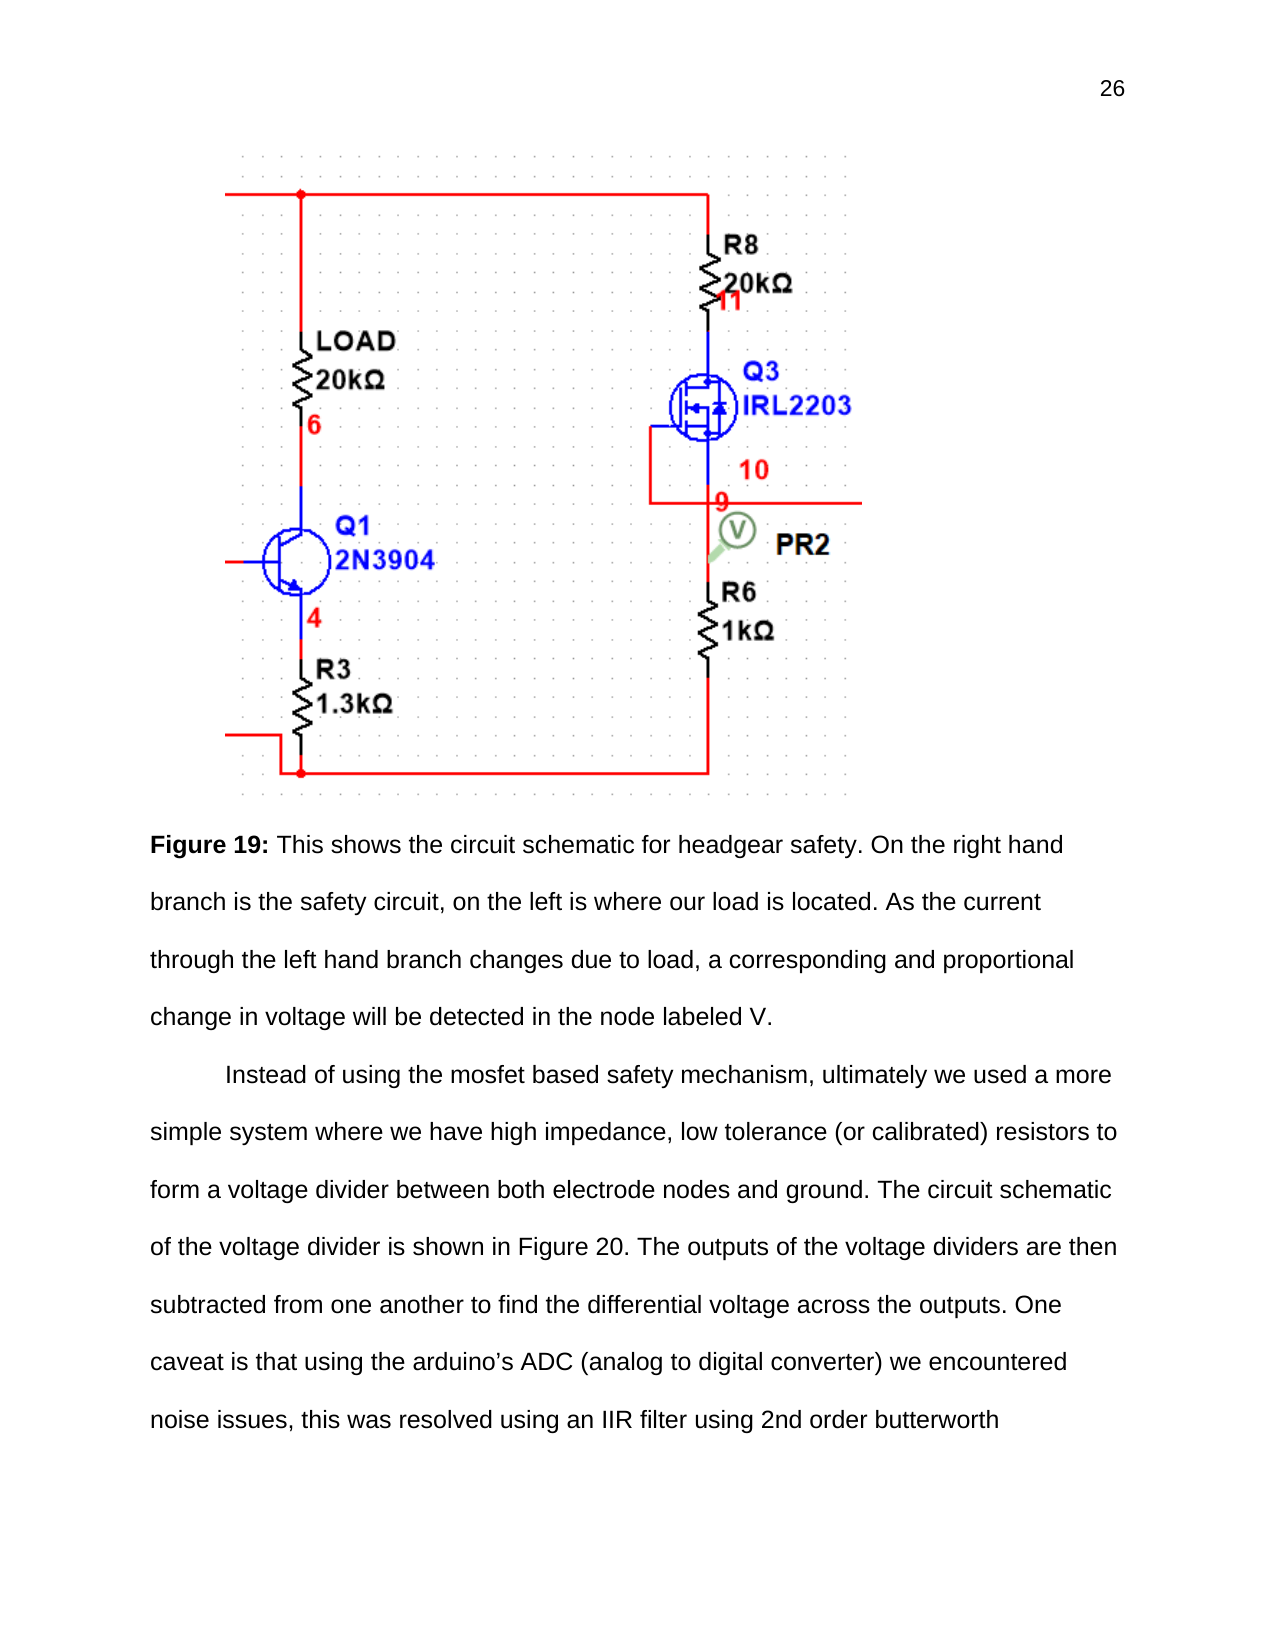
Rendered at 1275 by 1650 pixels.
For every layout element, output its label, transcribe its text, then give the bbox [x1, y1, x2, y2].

text Figure 19: This shows the circuit schematic for headgear safety. On the right hand branch is the safety circuit, on the left is where our load is located. As the current through the left hand branch changes due to load, a corresponding and proportional change in voltage will be detected in the node labeled V. [150, 829, 1125, 1031]
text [150, 1059, 1125, 1433]
picture [225, 150, 862, 801]
